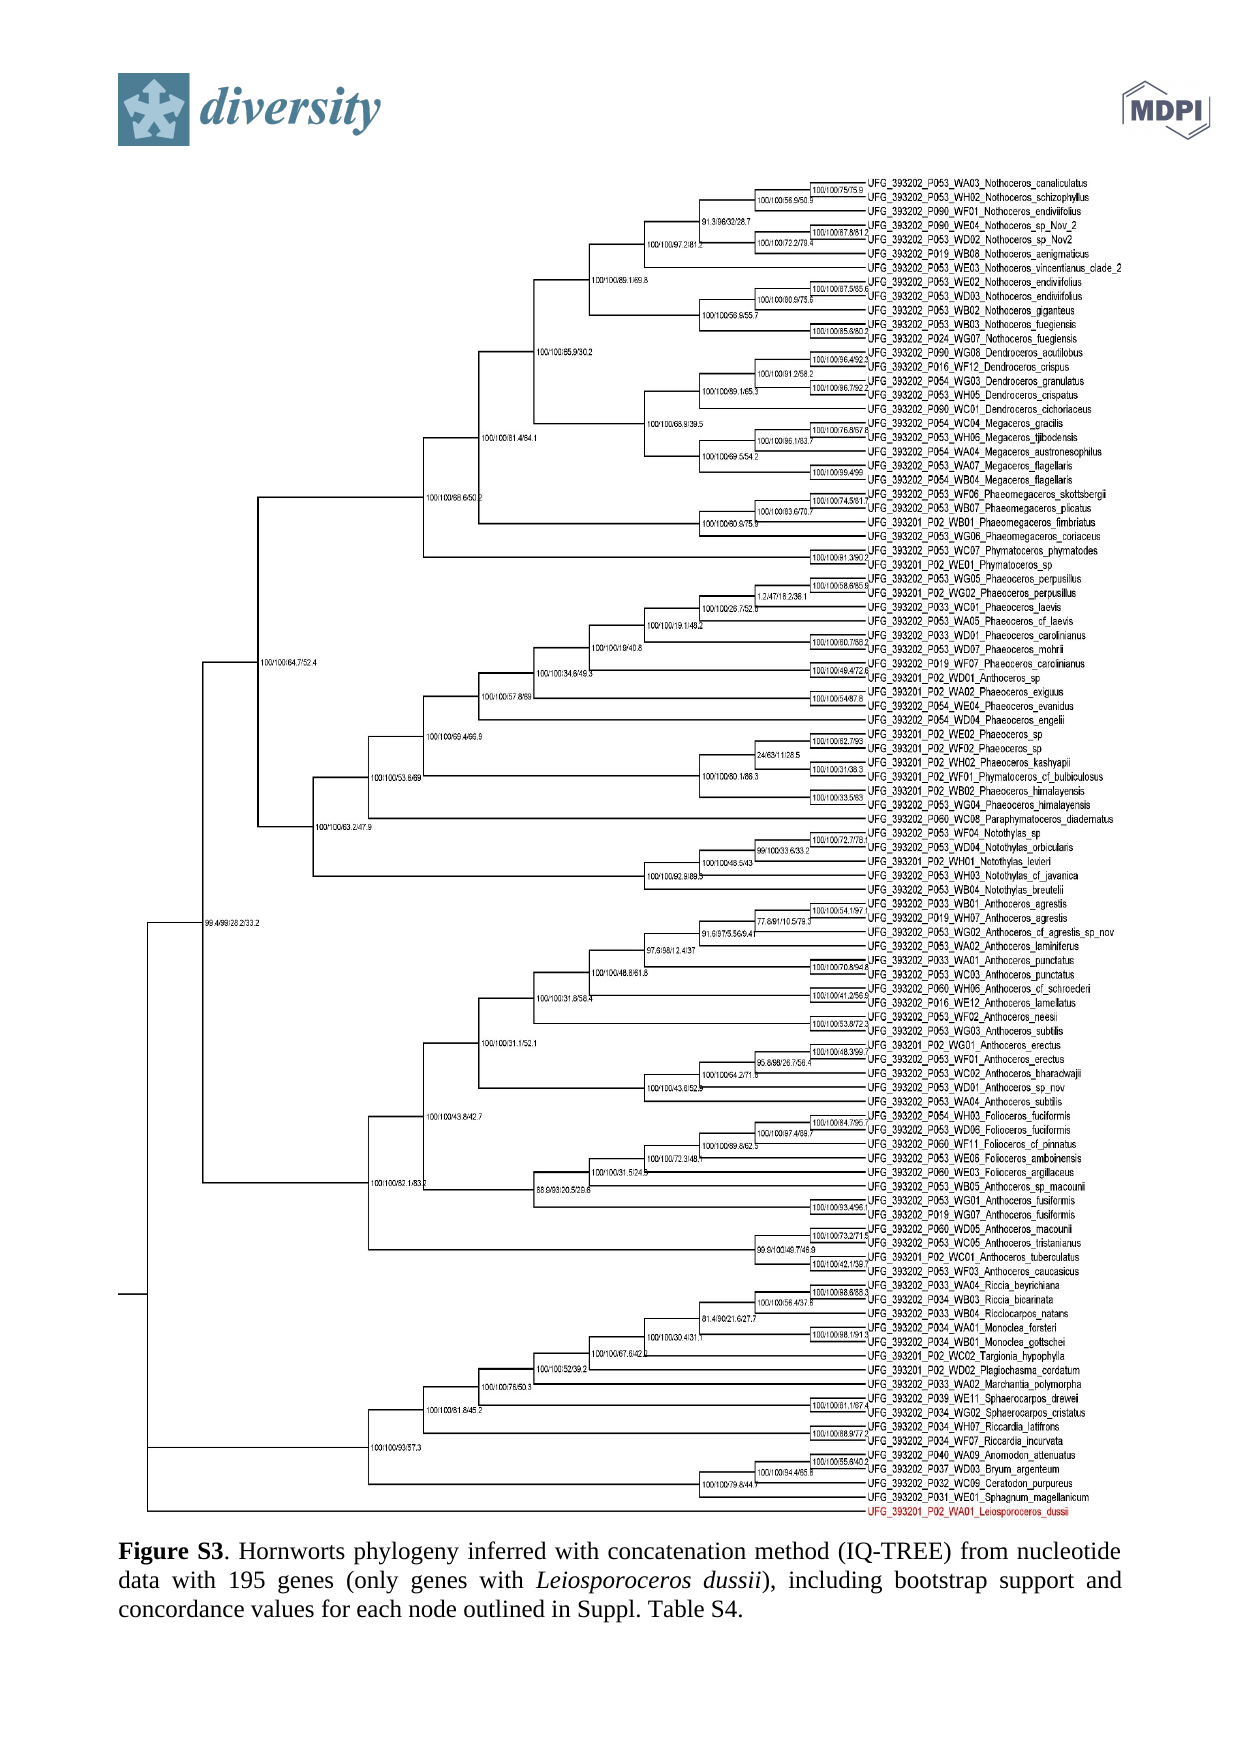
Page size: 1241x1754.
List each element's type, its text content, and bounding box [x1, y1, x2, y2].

picture [118, 173, 1123, 1520]
text Figure S3. Hornworts phylogeny inferred with concatenation method (IQ-TREE) from nucleotide data with 195 genes (only genes with Leiosporoceros dussii), including bootstrap support and concordance values for each node outlined in Suppl. Table S4. [118, 1536, 1122, 1623]
picture [118, 73, 381, 146]
